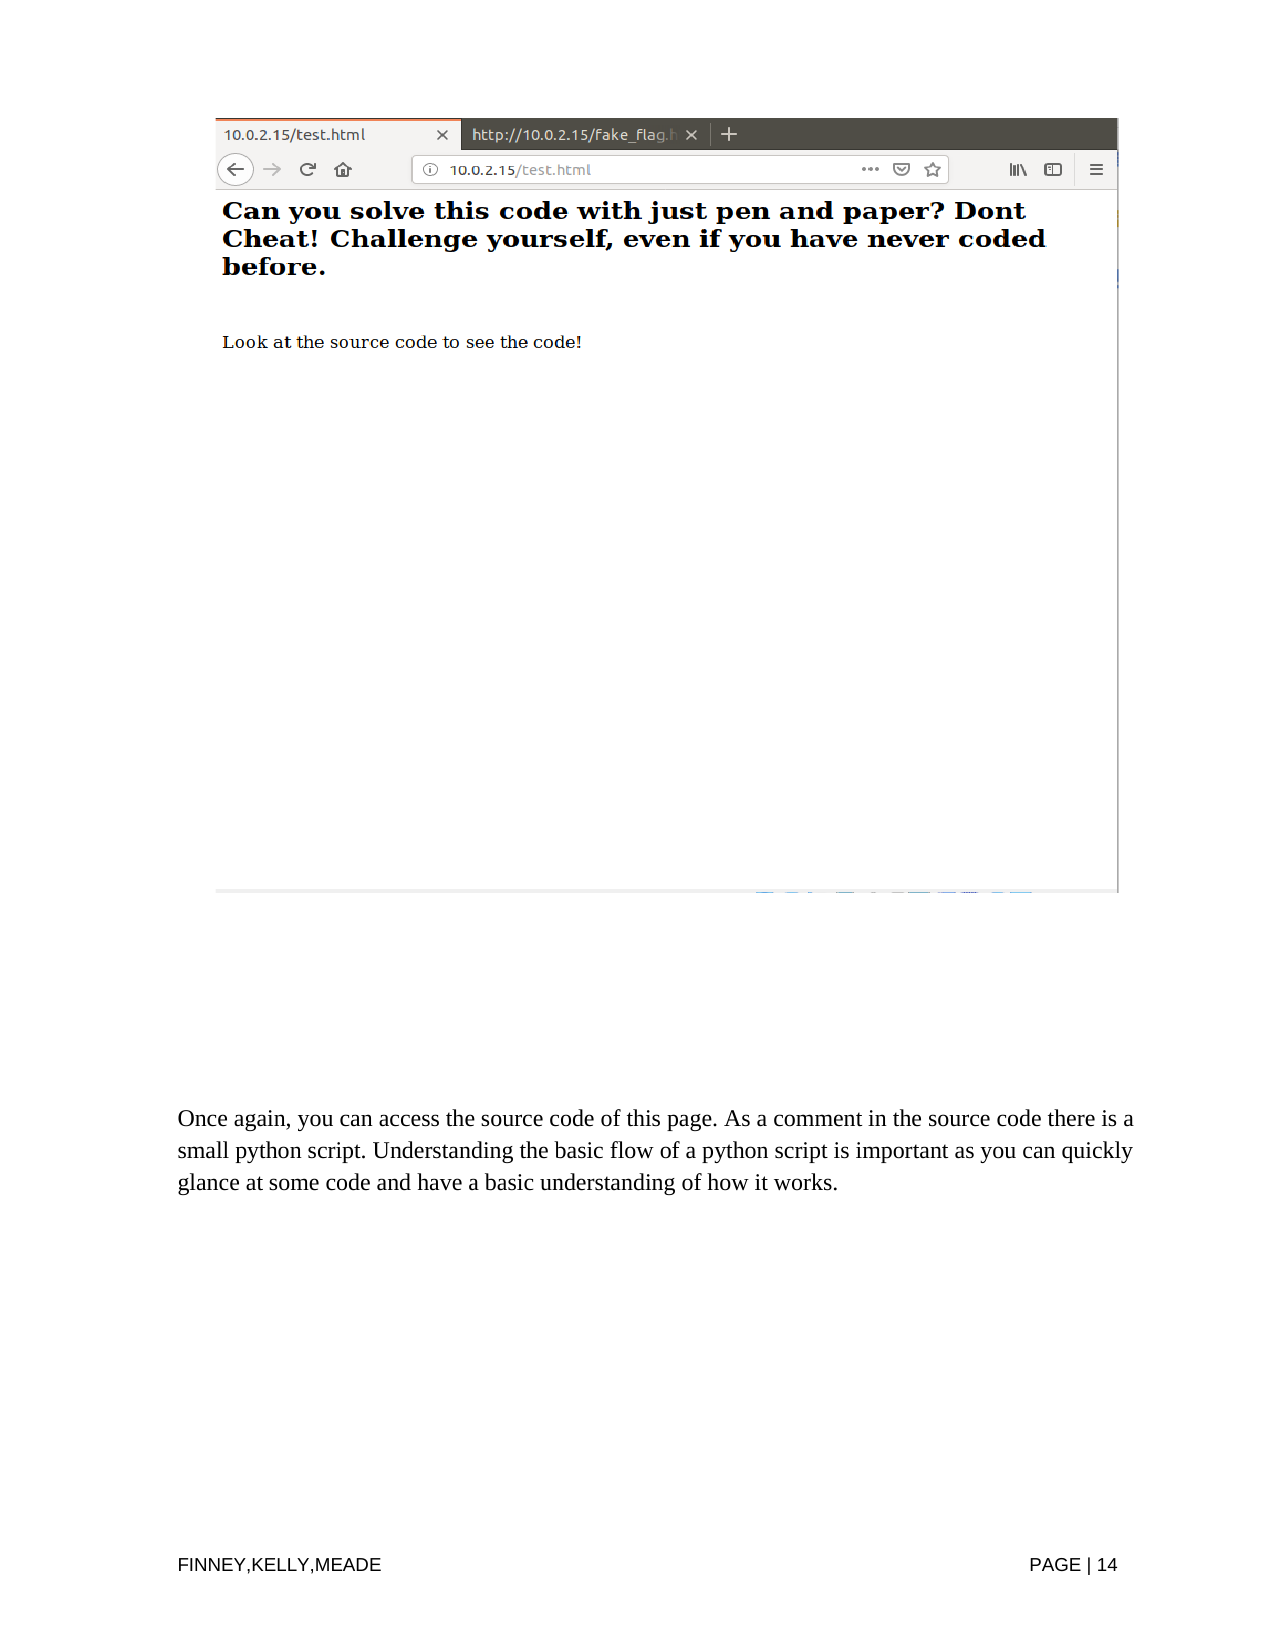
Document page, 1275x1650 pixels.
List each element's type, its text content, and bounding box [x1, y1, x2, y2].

text Once again, you can access the source code of this page. As a comment in the source code there is a small python script. Understanding the basic flow of a python script is important as you can quickly glance at some code and have a basic understanding of how it works. [177, 1104, 1157, 1195]
picture [215, 118, 1119, 893]
